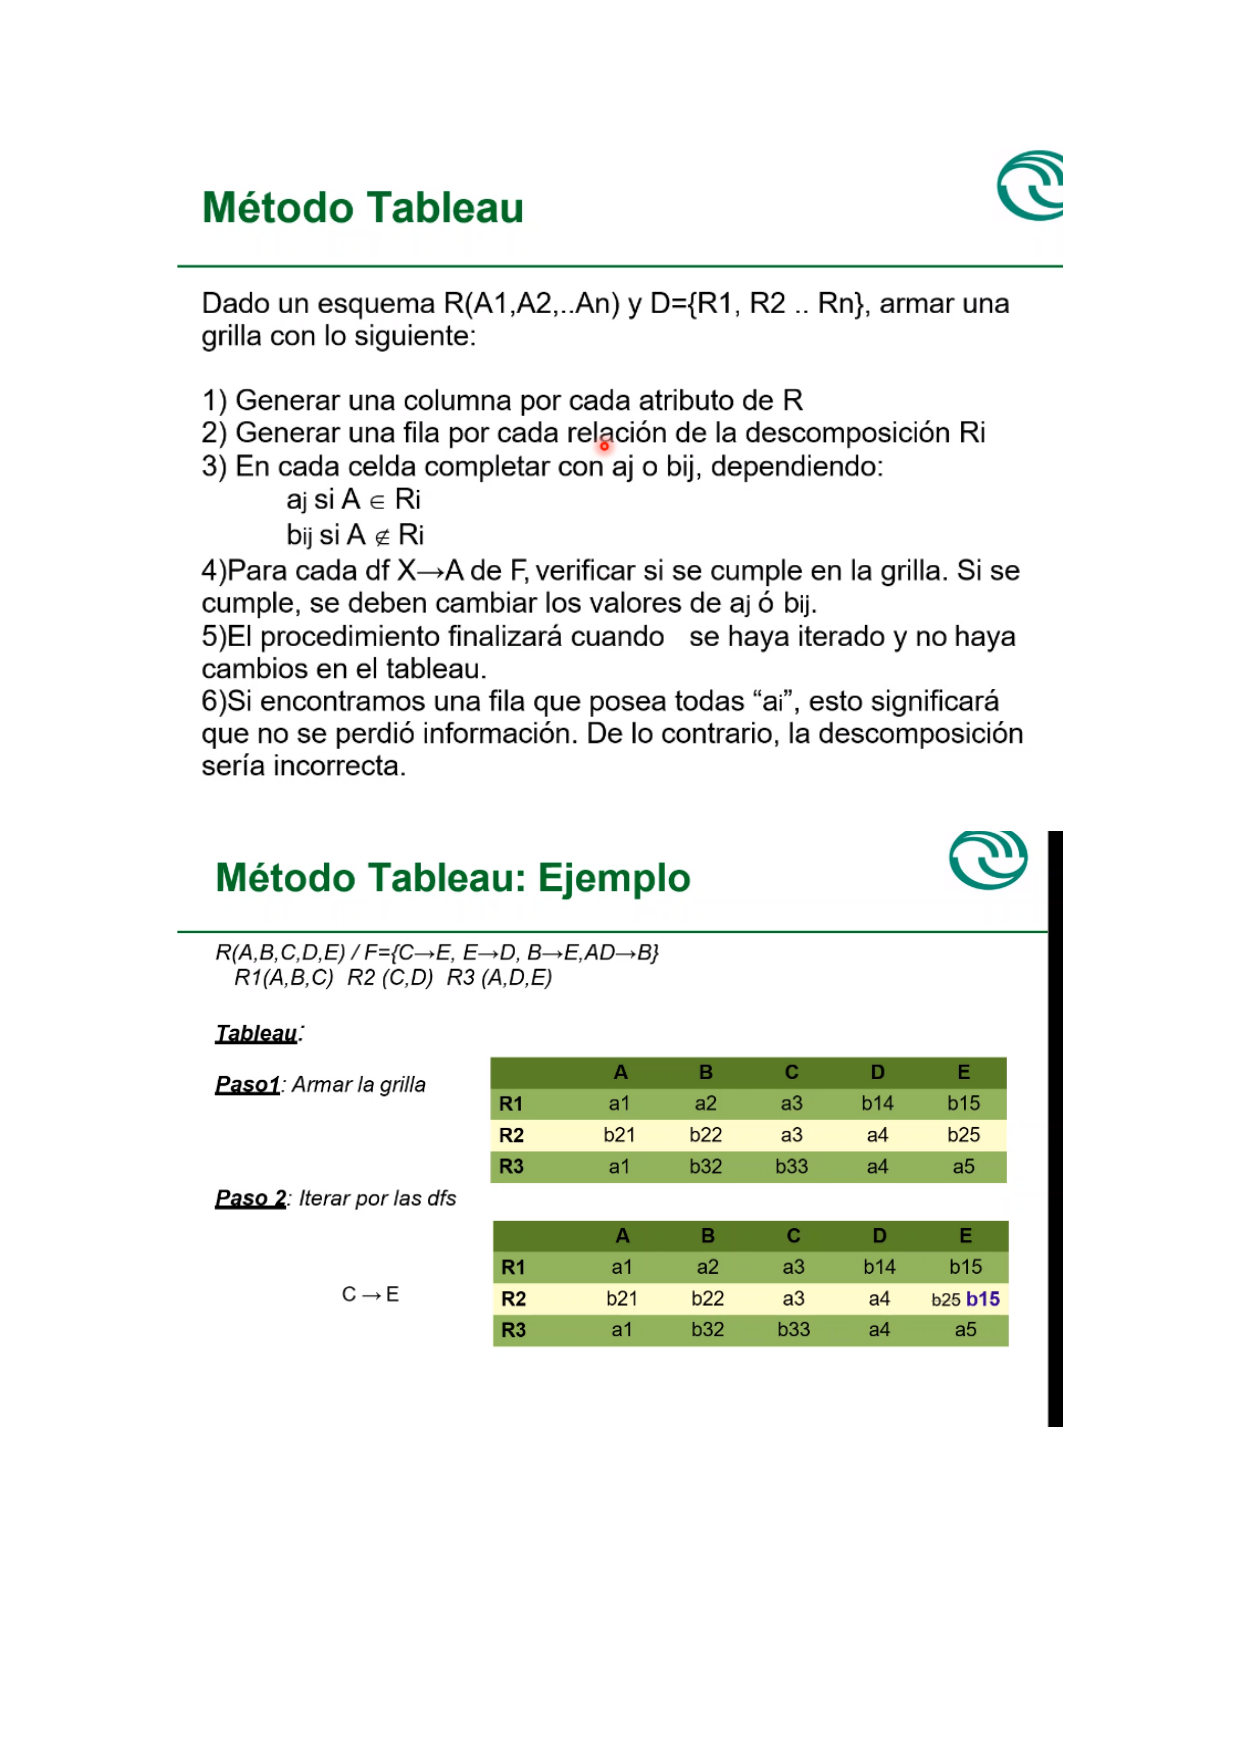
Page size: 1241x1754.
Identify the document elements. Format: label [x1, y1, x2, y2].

picture [177, 831, 1063, 1427]
picture [177, 147, 1063, 813]
